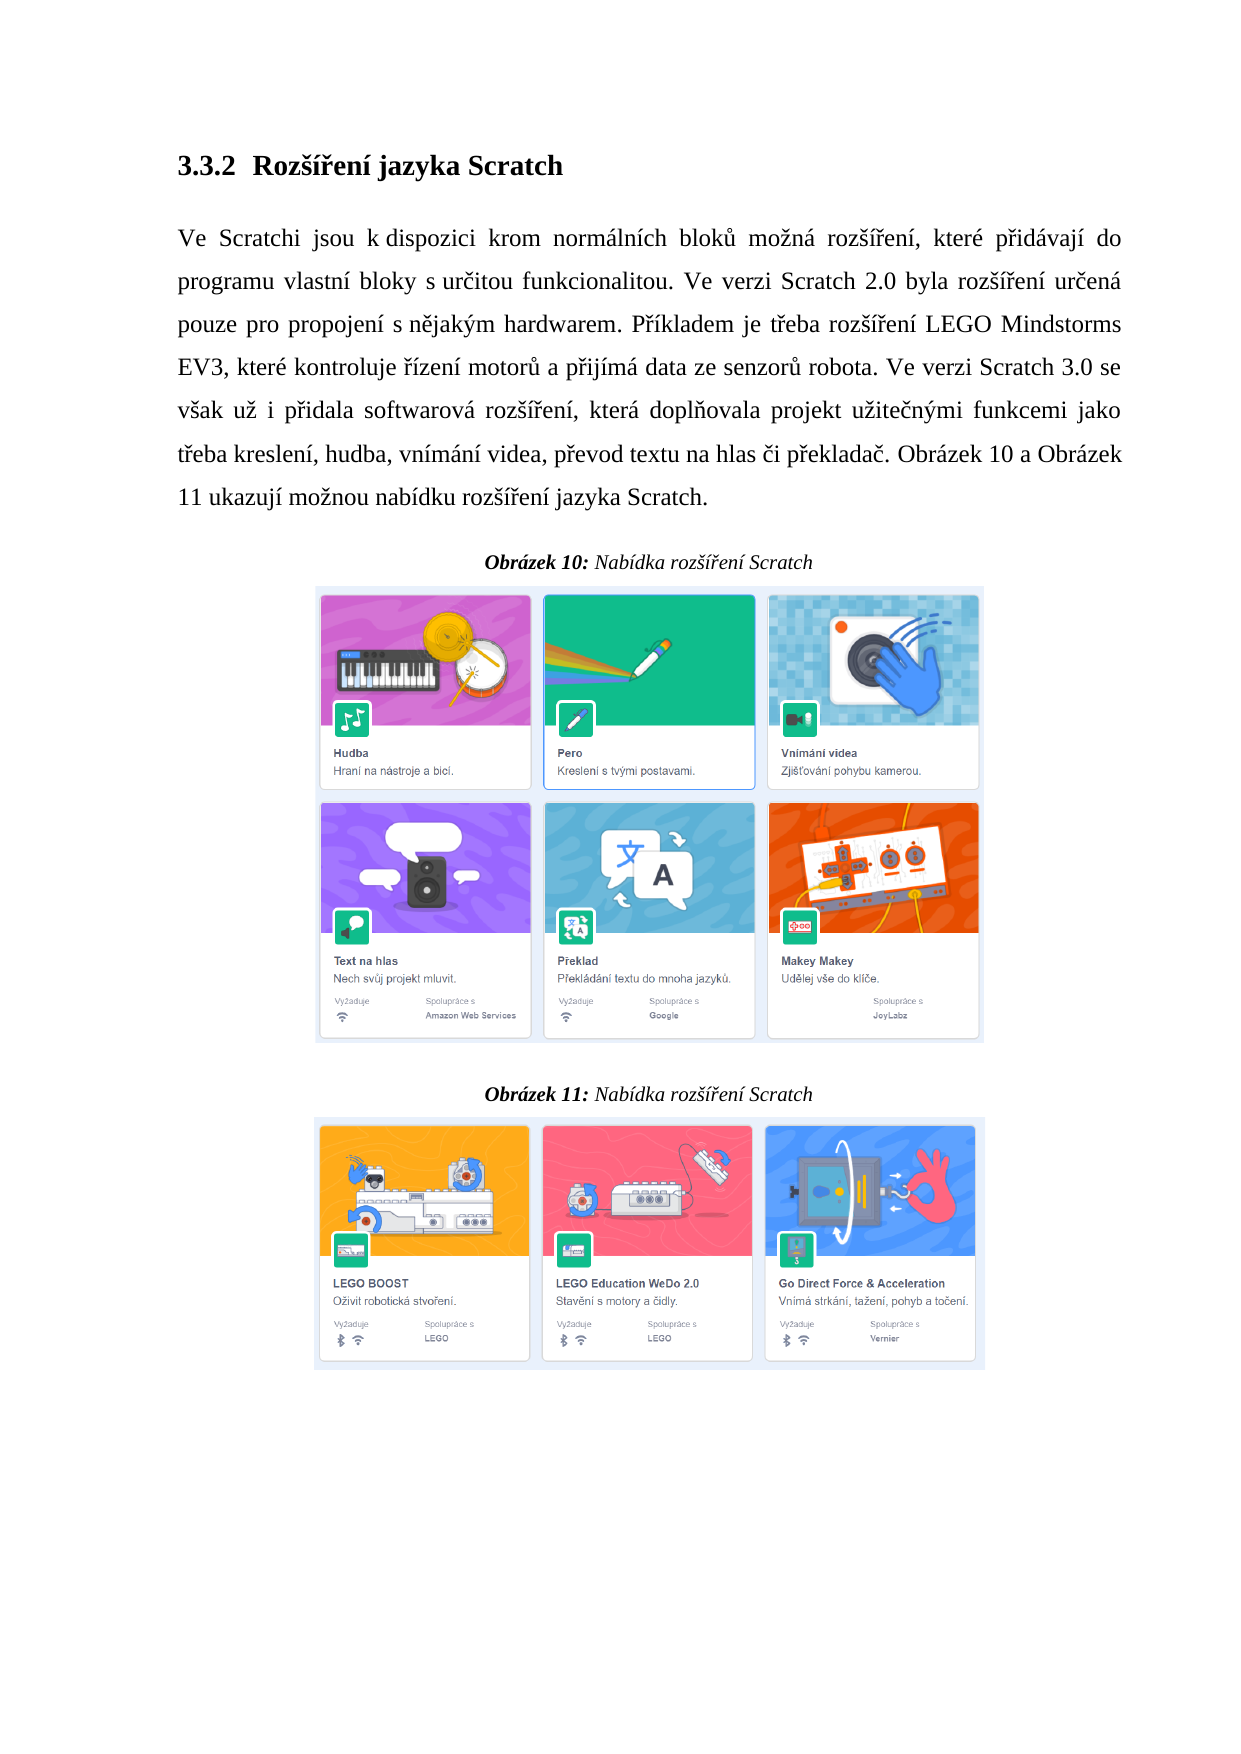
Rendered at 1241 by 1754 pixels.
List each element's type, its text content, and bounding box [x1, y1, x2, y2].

text Obrázek 11: Nabídka rozšíření Scratch [177, 1082, 1122, 1106]
subtitle Rozšíření jazyka Scratch [177, 148, 1122, 181]
picture [314, 1117, 986, 1370]
text Obrázek 10: Nabídka rozšíření Scratch [177, 550, 1122, 574]
text Ve Scratchi jsou k dispozici krom normálních bloků možná rozšíření, které přidávají do programu vlastní bloky s určitou funkcionalitou. Ve verzi Scratch 2.0 byla rozšíření určená pouze pro propojení s nějakým hardwarem. Příkladem je třeba rozšíření LEGO Mindstorms EV3, které kontroluje řízení motorů a přijímá data ze senzorů robota. Ve verzi Scratch 3.0 se však už i přidala softwarová rozšíření, která doplňovala projekt užitečnými funkcemi jako třeba kreslení, hudba, vnímání videa, převod textu na hlas či překladač. Obrázek 10 a Obrázek 11 ukazují možnou nabídku rozšíření jazyka Scratch. [177, 223, 1122, 511]
picture [315, 586, 984, 1043]
